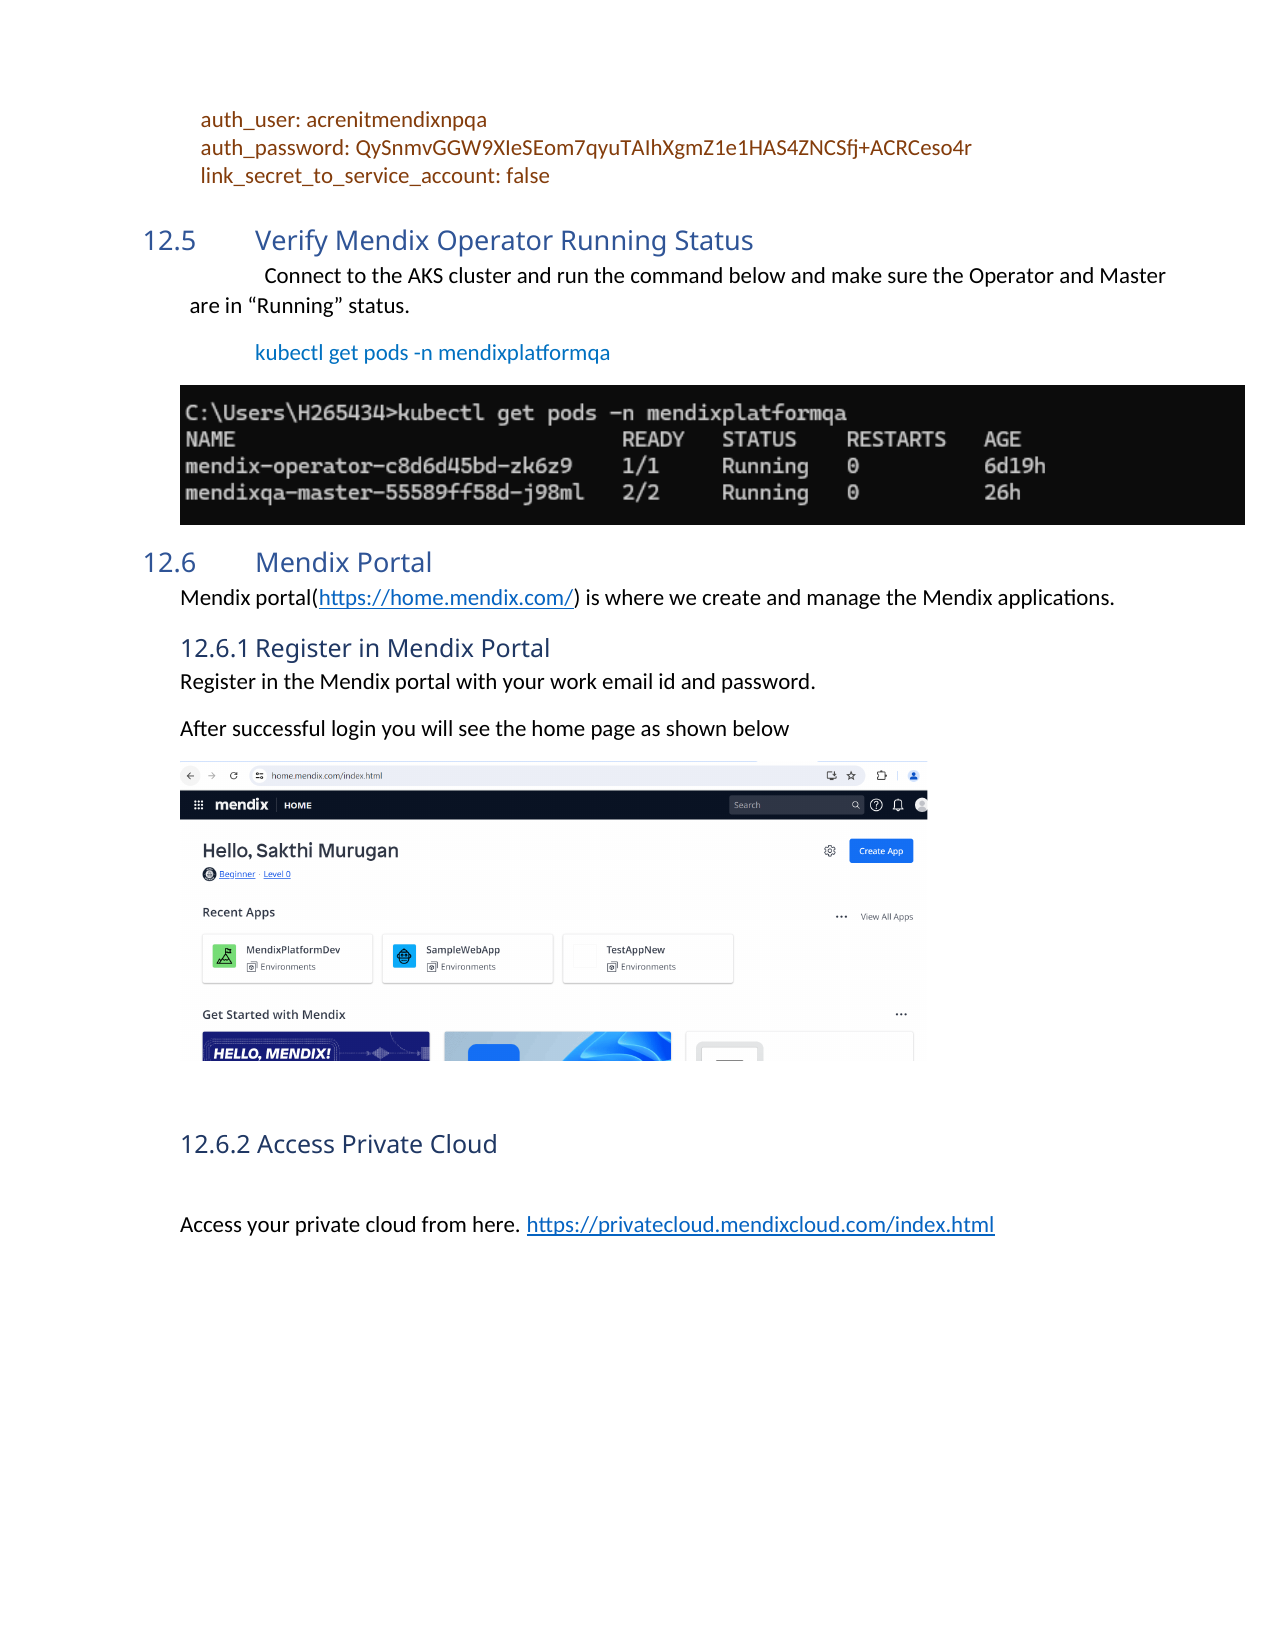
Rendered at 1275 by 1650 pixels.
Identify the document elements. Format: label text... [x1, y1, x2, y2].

text Access your private cloud from here. https://privatecloud.mendixcloud.com/index.html [180, 1210, 1170, 1238]
text auth_password: QySnmvGGW9XIeSEom7qyuTAIhXgmZ1e1HAS4ZNCSfj+ACRCeso4r [180, 133, 1170, 161]
subtitle Mendix Portal [142, 544, 1170, 581]
subtitle Register in Mendix Portal [180, 630, 1170, 664]
text Connect to the AKS cluster and run the command below and make sure the Operator and Master are in “Running” status. [189, 261, 1170, 319]
picture [180, 761, 928, 1061]
text link_secret_to_service_account: false [180, 161, 1170, 189]
text After successful login you will see the home page as shown below [180, 714, 1170, 742]
subtitle 12.6.2 Access Private Cloud [105, 1127, 1170, 1161]
text Mendix portal(https://home.mendix.com/) is where we create and manage the Mendix applications. [180, 583, 1170, 612]
text Register in the Mendix portal with your work email id and password. [180, 667, 1170, 695]
text kubectl get pods -n mendixplatformqa [180, 338, 1170, 366]
text auth_user: acrenitmendixnpqa [180, 105, 1170, 133]
picture [180, 385, 1245, 525]
subtitle Verify Mendix Operator Running Status [142, 221, 1170, 258]
